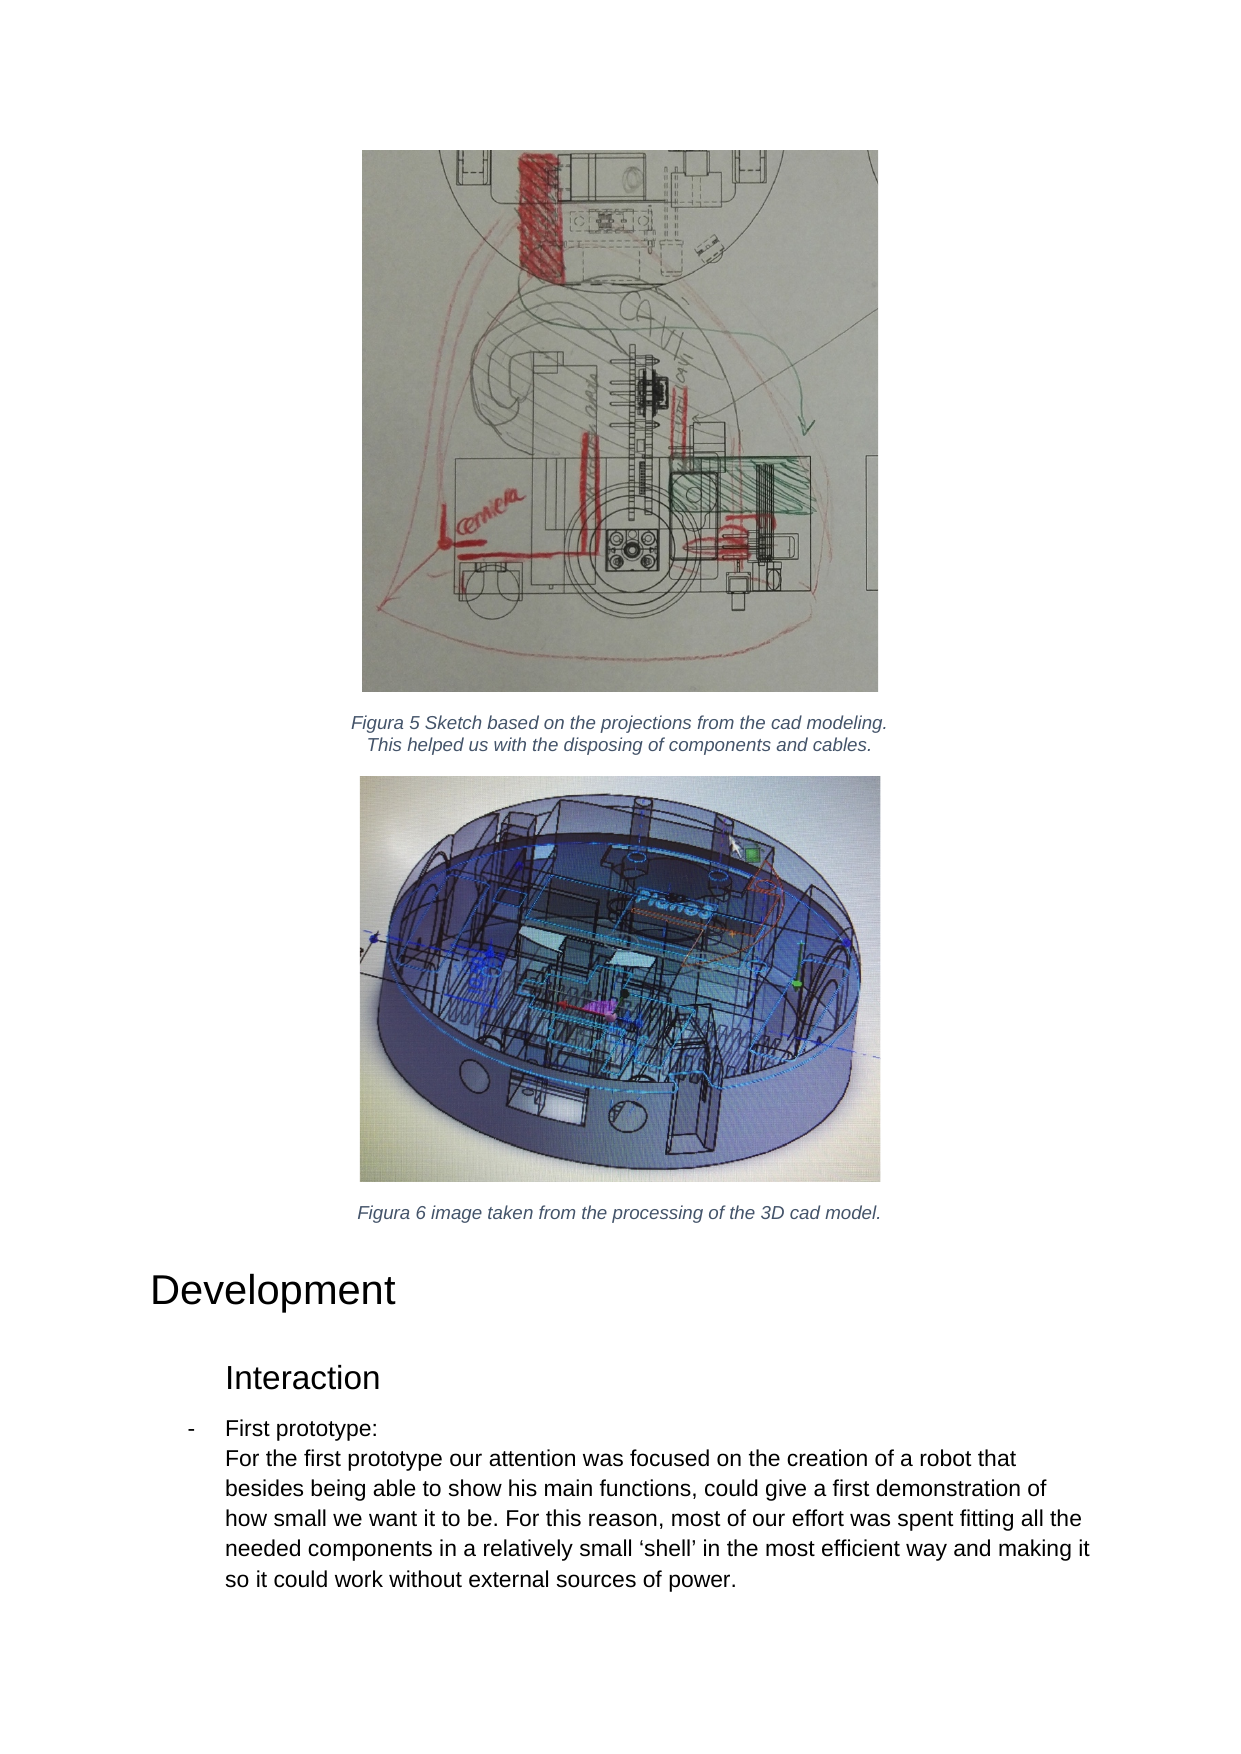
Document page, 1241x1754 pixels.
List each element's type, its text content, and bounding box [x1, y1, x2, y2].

text Figura 5 Sketch based on the projections from the cad modeling. This helped us with the disposing of components and cables. [150, 712, 1090, 755]
subtitle Interaction [225, 1358, 1090, 1396]
picture [359, 776, 881, 1182]
text Figura 6 image taken from the processing of the 3D cad model. [150, 1202, 1090, 1223]
list For the first prototype our attention was focused on the creation of a robot that besides being able to show his main functions, could give a first demonstration of how small we want it to be. For this reason, most of our effort was spent fitting all the needed components in a relatively small ‘shell’ in the most efficient way and making it so it could work without external sources of power. [225, 1445, 1090, 1592]
subtitle Development [150, 1265, 1090, 1313]
picture [362, 150, 879, 692]
list First prototype: [187, 1414, 1090, 1441]
